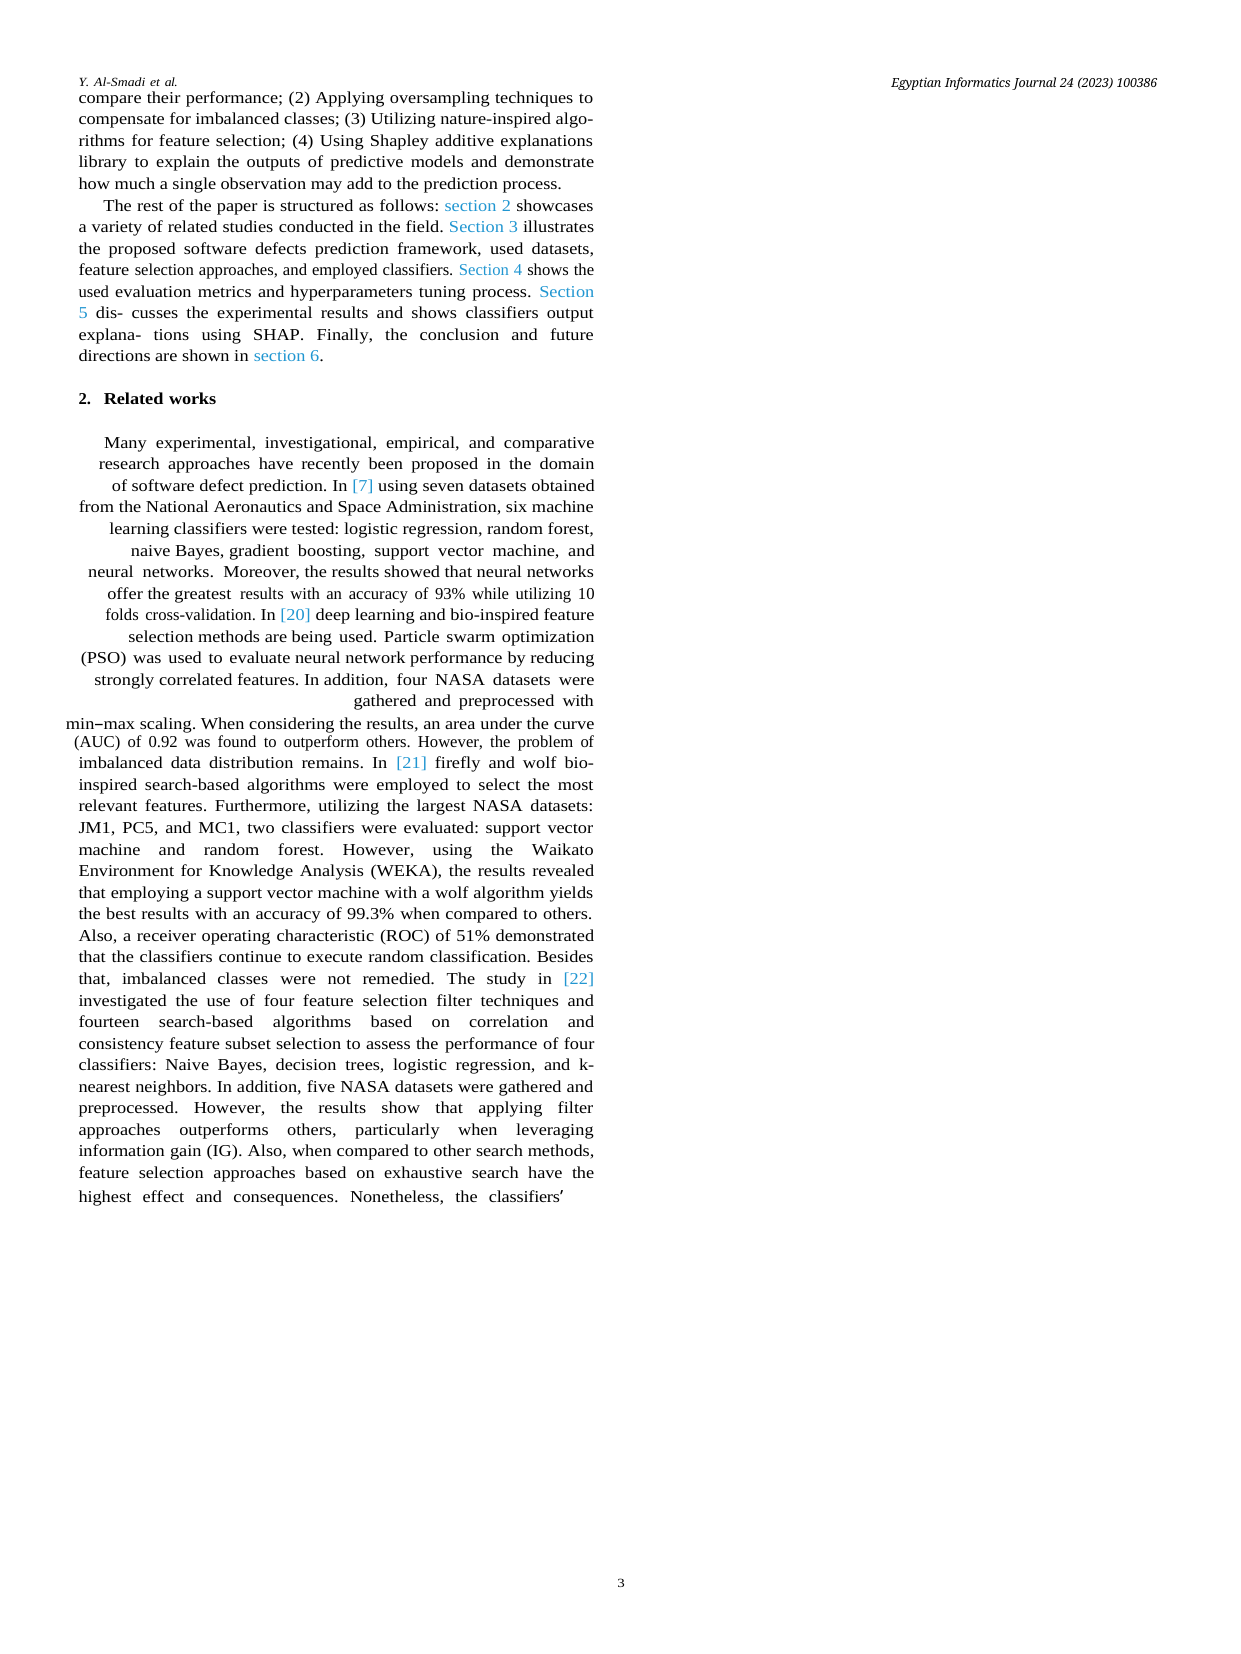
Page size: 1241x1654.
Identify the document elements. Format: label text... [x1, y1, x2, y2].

subtitle Related works [78, 389, 606, 408]
text The rest of the paper is structured as follows: section 2 showcases a variety of related studies conducted in the field. Section 3 illustrates the proposed software defects prediction framework, used datasets, feature selection approaches, and employed classifiers. Section 4 shows the used evaluation metrics and hyperparameters tuning process. Section 5 dis- cusses the experimental results and shows classifiers output explana- tions using SHAP. Finally, the conclusion and future directions are shown in section 6. [78, 195, 594, 365]
text min–max scaling. When considering the results, an area under the curve (AUC) of 0.92 was found to outperform others. However, the problem of [64, 713, 594, 751]
text Many experimental, investigational, empirical, and comparative research approaches have recently been proposed in the domain of software defect prediction. In [7] using seven datasets obtained from the National Aeronautics and Space Administration, six machine learning classifiers were tested: logistic regression, random forest, naive Bayes, gradient boosting, support vector machine, and neural networks. Moreover, the results showed that neural networks offer the greatest results with an accuracy of 93% while utilizing 10 folds cross-validation. In [20] deep learning and bio-inspired feature selection methods are being used. Particle swarm optimization (PSO) was used to evaluate neural network performance by reducing strongly correlated features. In addition, four NASA datasets were gathered and preprocessed with [78, 432, 594, 710]
text compare their performance; (2) Applying oversampling techniques to compensate for imbalanced classes; (3) Utilizing nature-inspired algo- rithms for feature selection; (4) Using Shapley additive explanations library to explain the outputs of predictive models and demonstrate how much a single observation may add to the prediction process. [78, 87, 594, 193]
text imbalanced data distribution remains. In [21] firefly and wolf bio- inspired search-based algorithms were employed to select the most relevant features. Furthermore, utilizing the largest NASA datasets: JM1, PC5, and MC1, two classifiers were evaluated: support vector machine and random forest. However, using the Waikato Environment for Knowledge Analysis (WEKA), the results revealed that employing a support vector machine with a wolf algorithm yields the best results with an accuracy of 99.3% when compared to others. Also, a receiver operating characteristic (ROC) of 51% demonstrated that the classifiers continue to execute random classification. Besides that, imbalanced classes were not remedied. The study in [22] investigated the use of four feature selection filter techniques and fourteen search-based algorithms based on correlation and consistency feature subset selection to assess the performance of four classifiers: Naive Bayes, decision trees, logistic regression, and k-nearest neighbors. In addition, five NASA datasets were gathered and preprocessed. However, the results show that applying filter approaches outperforms others, particularly when leveraging information gain (IG). Also, when compared to other search methods, feature selection approaches based on exhaustive search have the highest effect and consequences. Nonetheless, the classifiers’ [78, 753, 594, 1208]
